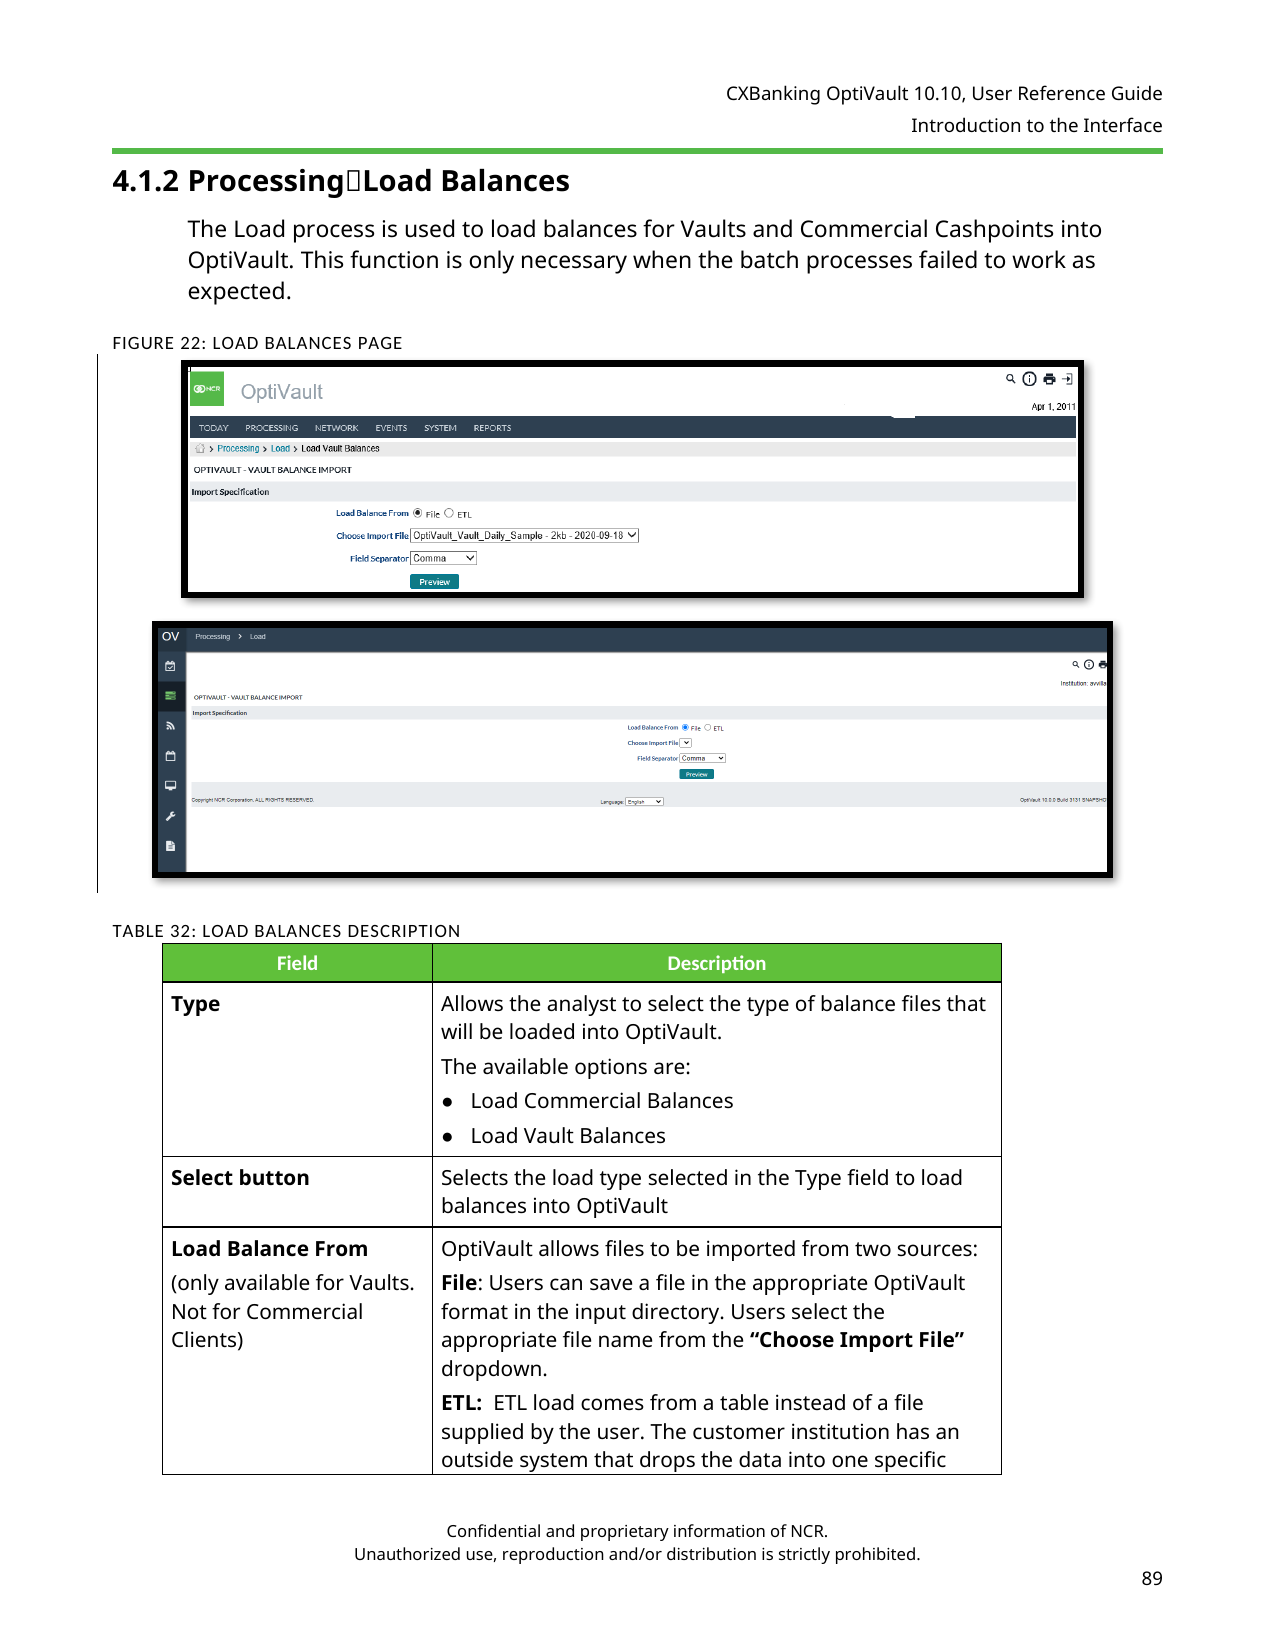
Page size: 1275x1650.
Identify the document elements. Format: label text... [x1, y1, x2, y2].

picture [158, 628, 1107, 872]
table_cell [163, 1228, 432, 1474]
table_header Field [163, 944, 432, 981]
picture [188, 367, 1078, 592]
table_header Description [433, 944, 1001, 981]
table_cell Selects the load type selected in the Type field to load balances into OptiVault [433, 1157, 1001, 1226]
text The Load process is used to load balances for Vaults and Commercial Cashpoints into OptiVault. This function is only necessary when the batch processes failed to work as expected. [187, 212, 1163, 306]
table_cell Type [163, 983, 432, 1156]
table_cell Select button [163, 1157, 432, 1226]
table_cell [433, 1228, 1001, 1474]
table_cell Allows the analyst to select the type of balance files that will be loaded into OptiVault. The available options are: Load Commercial Balances Load Vault Balances [433, 983, 1001, 1156]
subtitle ProcessingLoad Balances [112, 160, 1163, 200]
